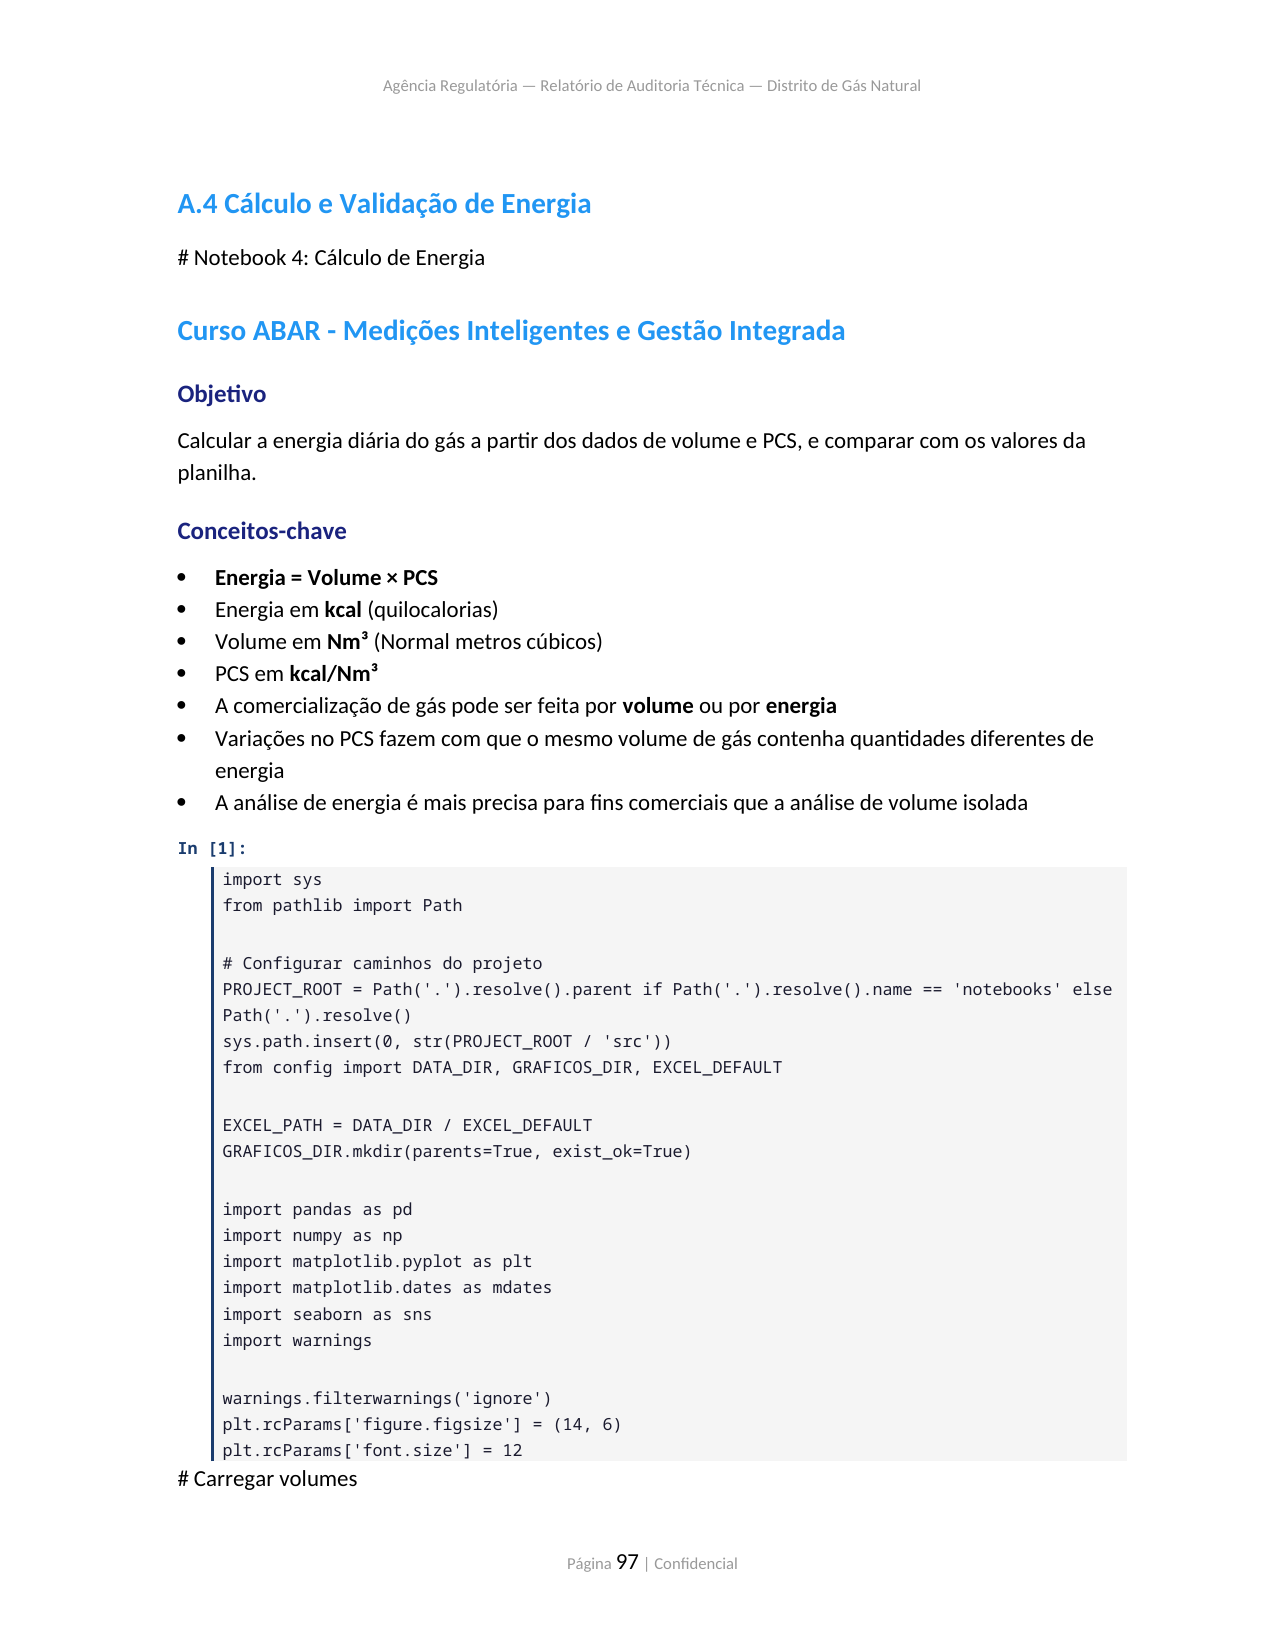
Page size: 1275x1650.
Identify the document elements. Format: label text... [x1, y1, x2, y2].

text # Carregar volumes [177, 1464, 1127, 1493]
subtitle Curso ABAR - Medições Inteligentes e Gestão Integrada [177, 312, 1127, 348]
text from pathlib import Path [214, 893, 1127, 916]
text sys.path.insert(0, str(PROJECT_ROOT / 'src')) [214, 1029, 1127, 1052]
text In [1]: [177, 837, 1127, 859]
list PCS em kcal/Nm³ [177, 659, 1127, 687]
list Energia em kcal (quilocalorias) [177, 595, 1127, 623]
text GRAFICOS_DIR.mkdir(parents=True, exist_ok=True) [214, 1140, 1127, 1162]
list Volume em Nm³ (Normal metros cúbicos) [177, 627, 1127, 655]
list A análise de energia é mais precisa para fins comerciais que a análise de volume isolada [177, 788, 1127, 816]
text import matplotlib.dates as mdates [214, 1276, 1127, 1299]
list Variações no PCS fazem com que o mesmo volume de gás contenha quantidades diferentes de energia [177, 724, 1127, 784]
list Energia = Volume × PCS [177, 563, 1127, 591]
text import numpy as np [214, 1224, 1127, 1247]
text EXCEL_PATH = DATA_DIR / EXCEL_DEFAULT [214, 1114, 1127, 1136]
text plt.rcParams['font.size'] = 12 [214, 1438, 1127, 1461]
text plt.rcParams['figure.figsize'] = (14, 6) [214, 1412, 1127, 1435]
text from config import DATA_DIR, GRAFICOS_DIR, EXCEL_DEFAULT [214, 1056, 1127, 1078]
subtitle Objetivo [177, 378, 1127, 409]
text import pandas as pd [214, 1198, 1127, 1221]
text # Configurar caminhos do projeto [214, 951, 1127, 974]
text Calcular a energia diária do gás a partir dos dados de volume e PCS, e comparar com os valores da planilha. [177, 426, 1127, 486]
text import warnings [214, 1328, 1127, 1351]
text import matplotlib.pyplot as plt [214, 1250, 1127, 1273]
text import sys [214, 867, 1127, 890]
subtitle Conceitos-chave [177, 515, 1127, 546]
text PROJECT_ROOT = Path('.').resolve().parent if Path('.').resolve().name == 'notebooks' else Path('.').resolve() [214, 977, 1127, 1026]
text warnings.filterwarnings('ignore') [214, 1386, 1127, 1409]
list A comercialização de gás pode ser feita por volume ou por energia [177, 691, 1127, 719]
text # Notebook 4: Cálculo de Energia [177, 243, 1127, 271]
text import seaborn as sns [214, 1302, 1127, 1325]
subtitle A.4 Cálculo e Validação de Energia [177, 185, 1127, 221]
